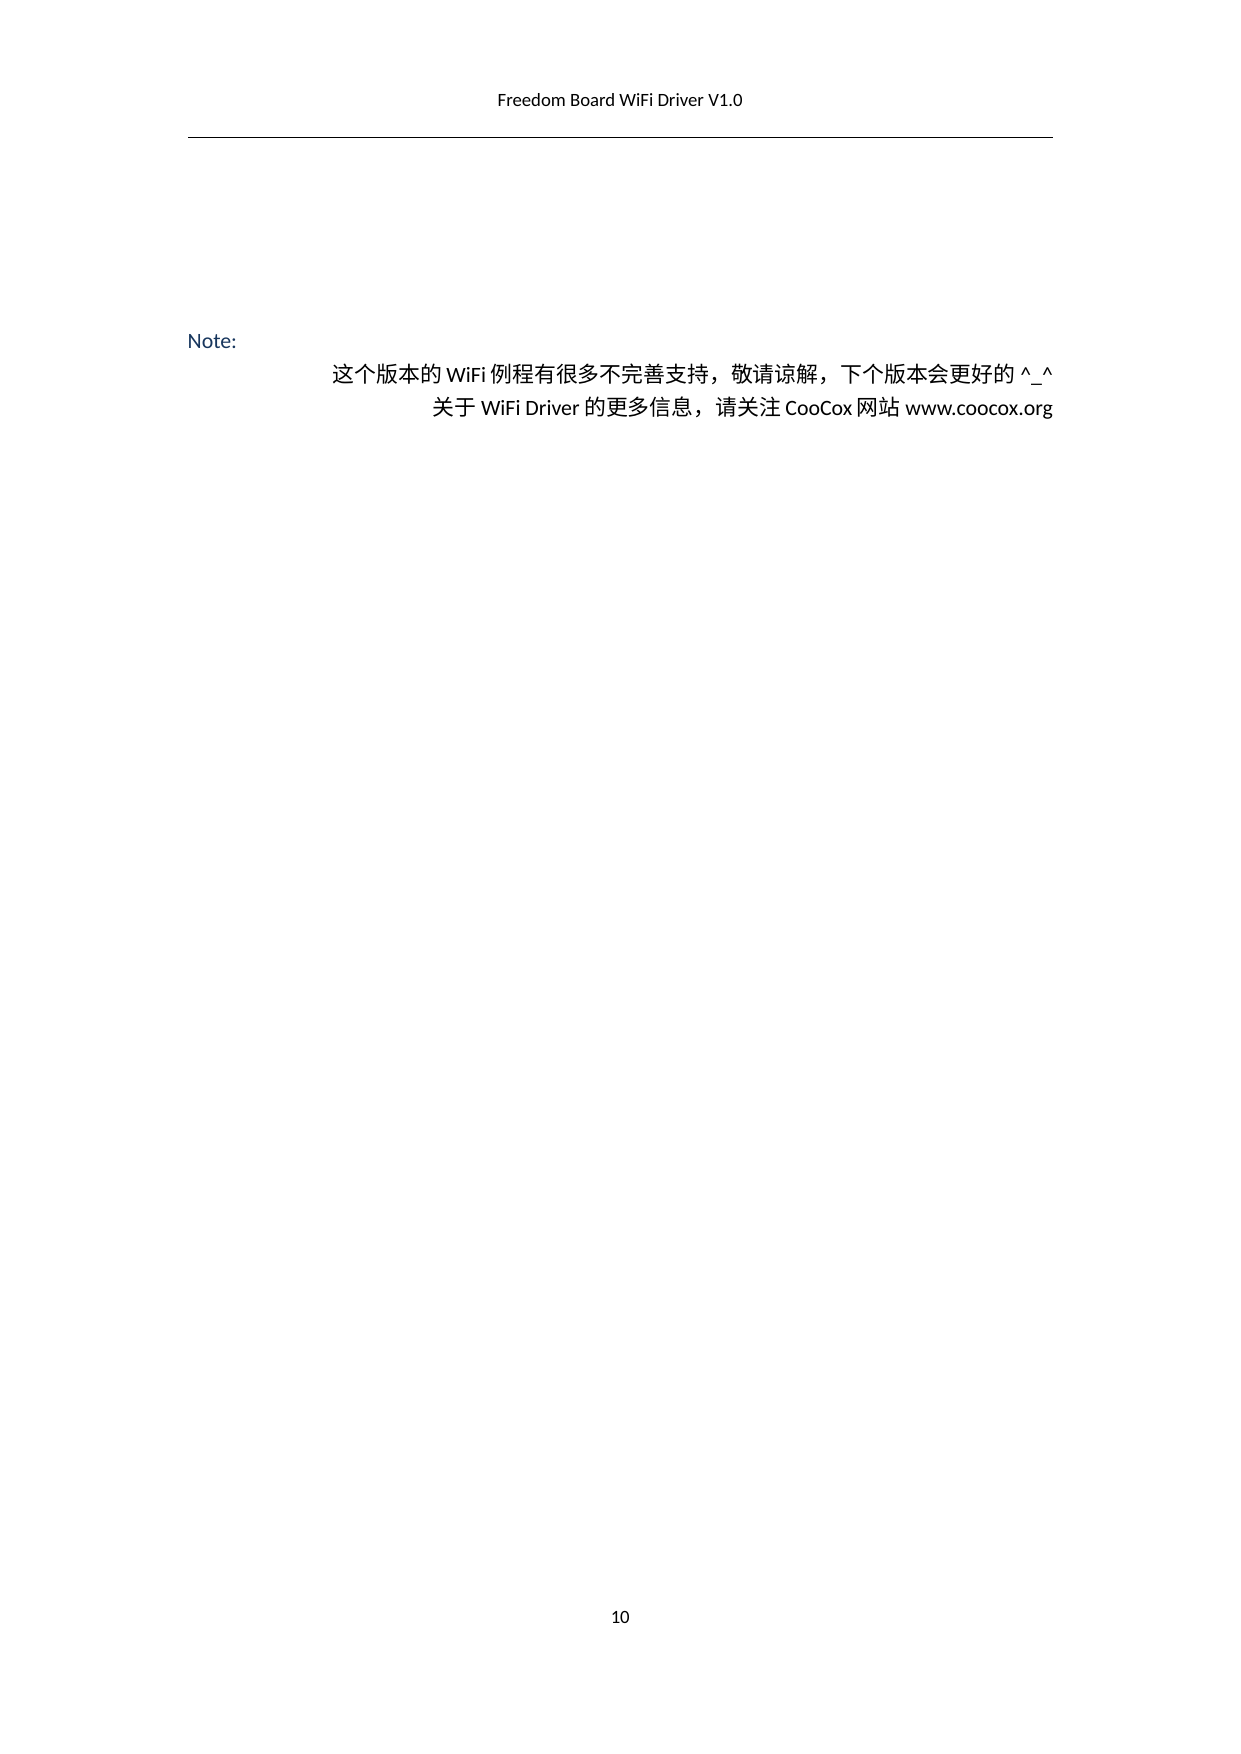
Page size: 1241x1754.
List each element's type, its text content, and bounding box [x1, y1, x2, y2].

text 这个版本的WiFi例程有很多不完善支持，敬请谅解，下个版本会更好的 ^_^ [187, 357, 1053, 389]
text Note: [187, 324, 1053, 357]
text 关于WiFi Driver的更多信息，请关注CooCox网站 www.coocox.org [187, 389, 1053, 422]
